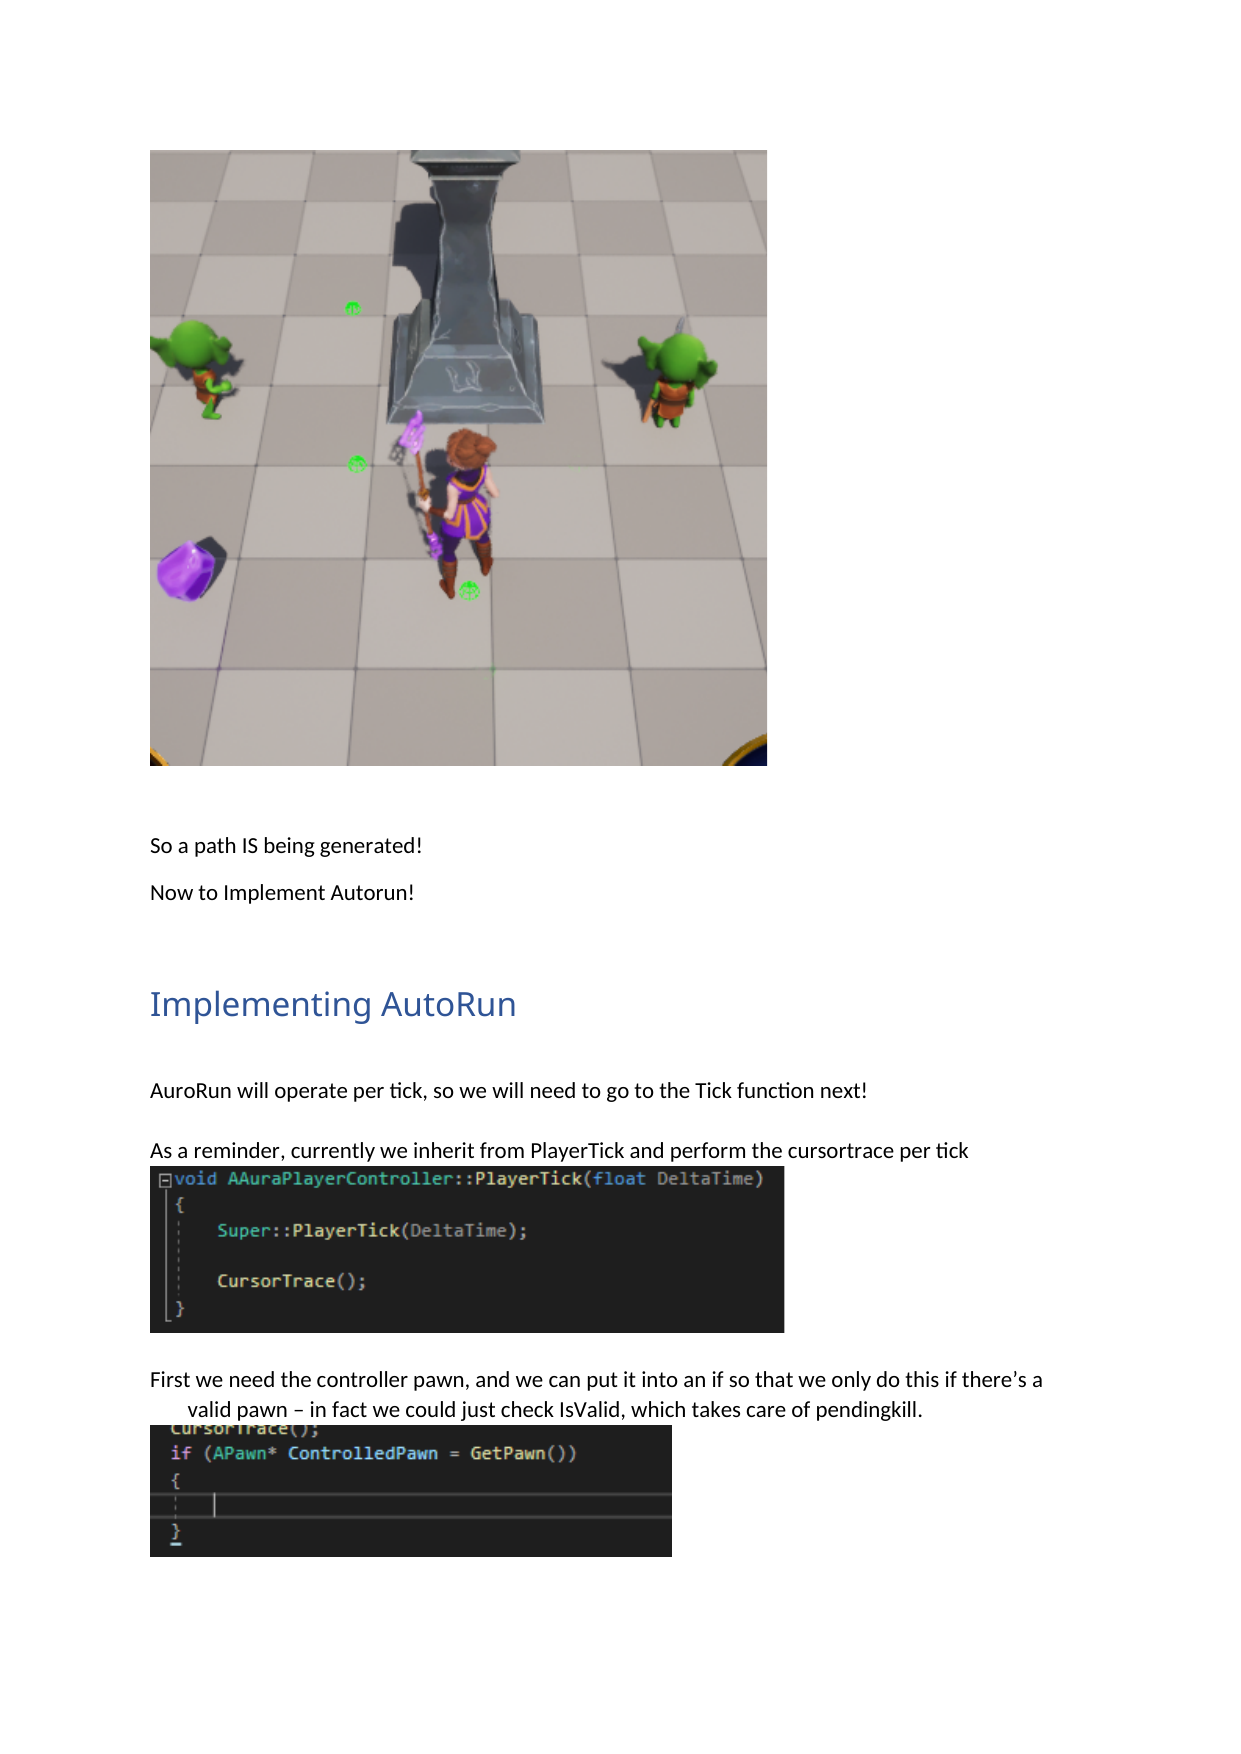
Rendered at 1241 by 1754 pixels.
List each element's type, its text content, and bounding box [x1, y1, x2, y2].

picture [150, 1425, 672, 1557]
picture [150, 150, 768, 766]
text Now to Implement Autorun! [150, 878, 1090, 906]
list AuroRun will operate per tick, so we will need to go to the Tick function next! [150, 1076, 1090, 1104]
list As a reminder, currently we inherit from PlayerTick and perform the cursortrace per tick [150, 1137, 1090, 1164]
list First we need the controller pawn, and we can put it into an if so that we only do this if there’s a valid pawn – in fact we could just check IsValid, which takes care of pendingkill. [150, 1365, 1090, 1423]
text So a path IS being generated! [150, 831, 1090, 859]
subtitle Implementing AutoRun [150, 980, 1090, 1026]
picture [150, 1166, 785, 1333]
